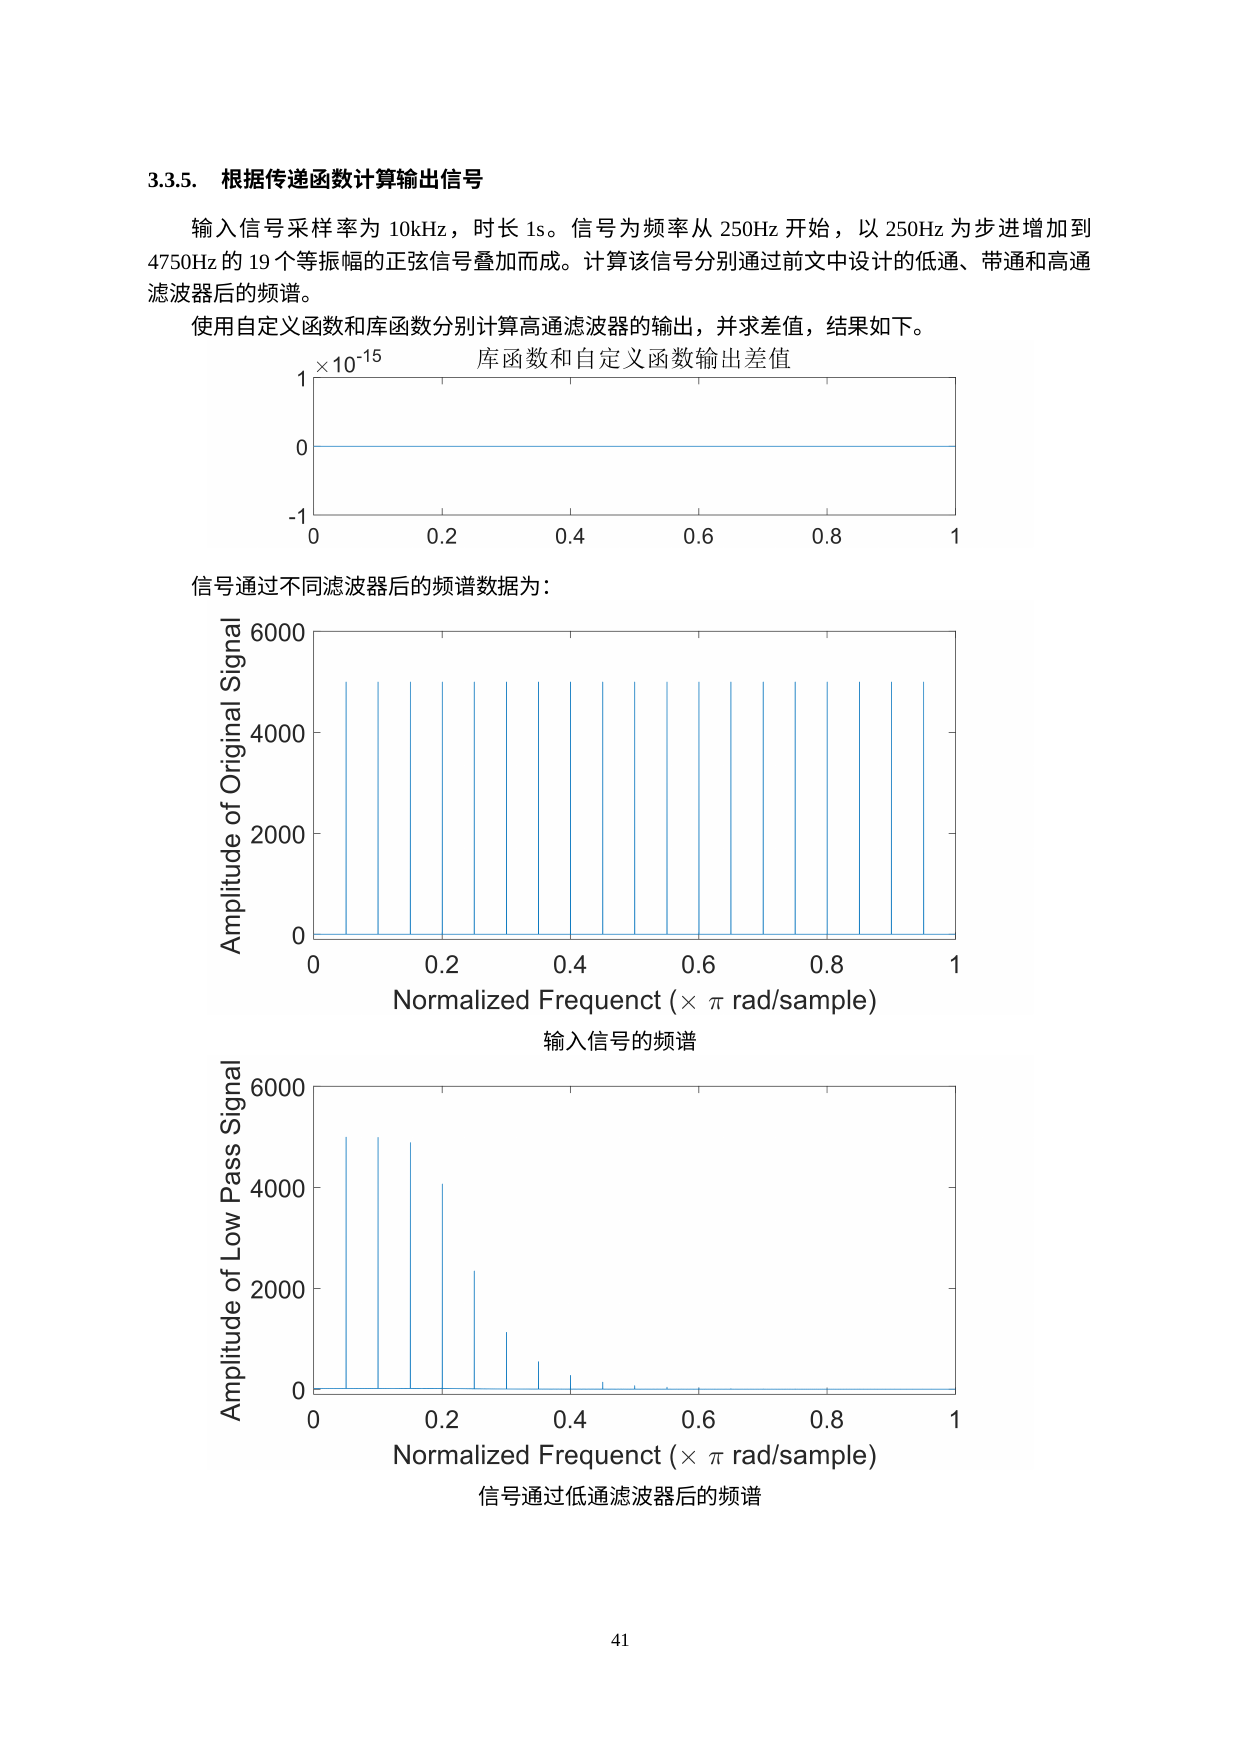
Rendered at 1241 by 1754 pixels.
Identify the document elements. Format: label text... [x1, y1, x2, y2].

subtitle 根据传递函数计算输出信号 [148, 162, 1092, 194]
text 输入信号的频谱 [148, 1023, 1092, 1056]
text 使用自定义函数和库函数分别计算高通滤波器的输出，并求差值，结果如下。 [148, 308, 1092, 341]
picture [206, 1055, 1034, 1470]
text 输入信号采样率为10kHz，时长1s。信号为频率从250Hz开始，以250Hz为步进增加到4750Hz的19个等振幅的正弦信号叠加而成。计算该信号分别通过前文中设计的低通、带通和高通滤波器后的频谱。 [148, 211, 1092, 308]
picture [206, 340, 1034, 548]
picture [206, 600, 1034, 1015]
text 信号通过低通滤波器后的频谱 [148, 1478, 1092, 1511]
text 信号通过不同滤波器后的频谱数据为： [148, 568, 1092, 601]
